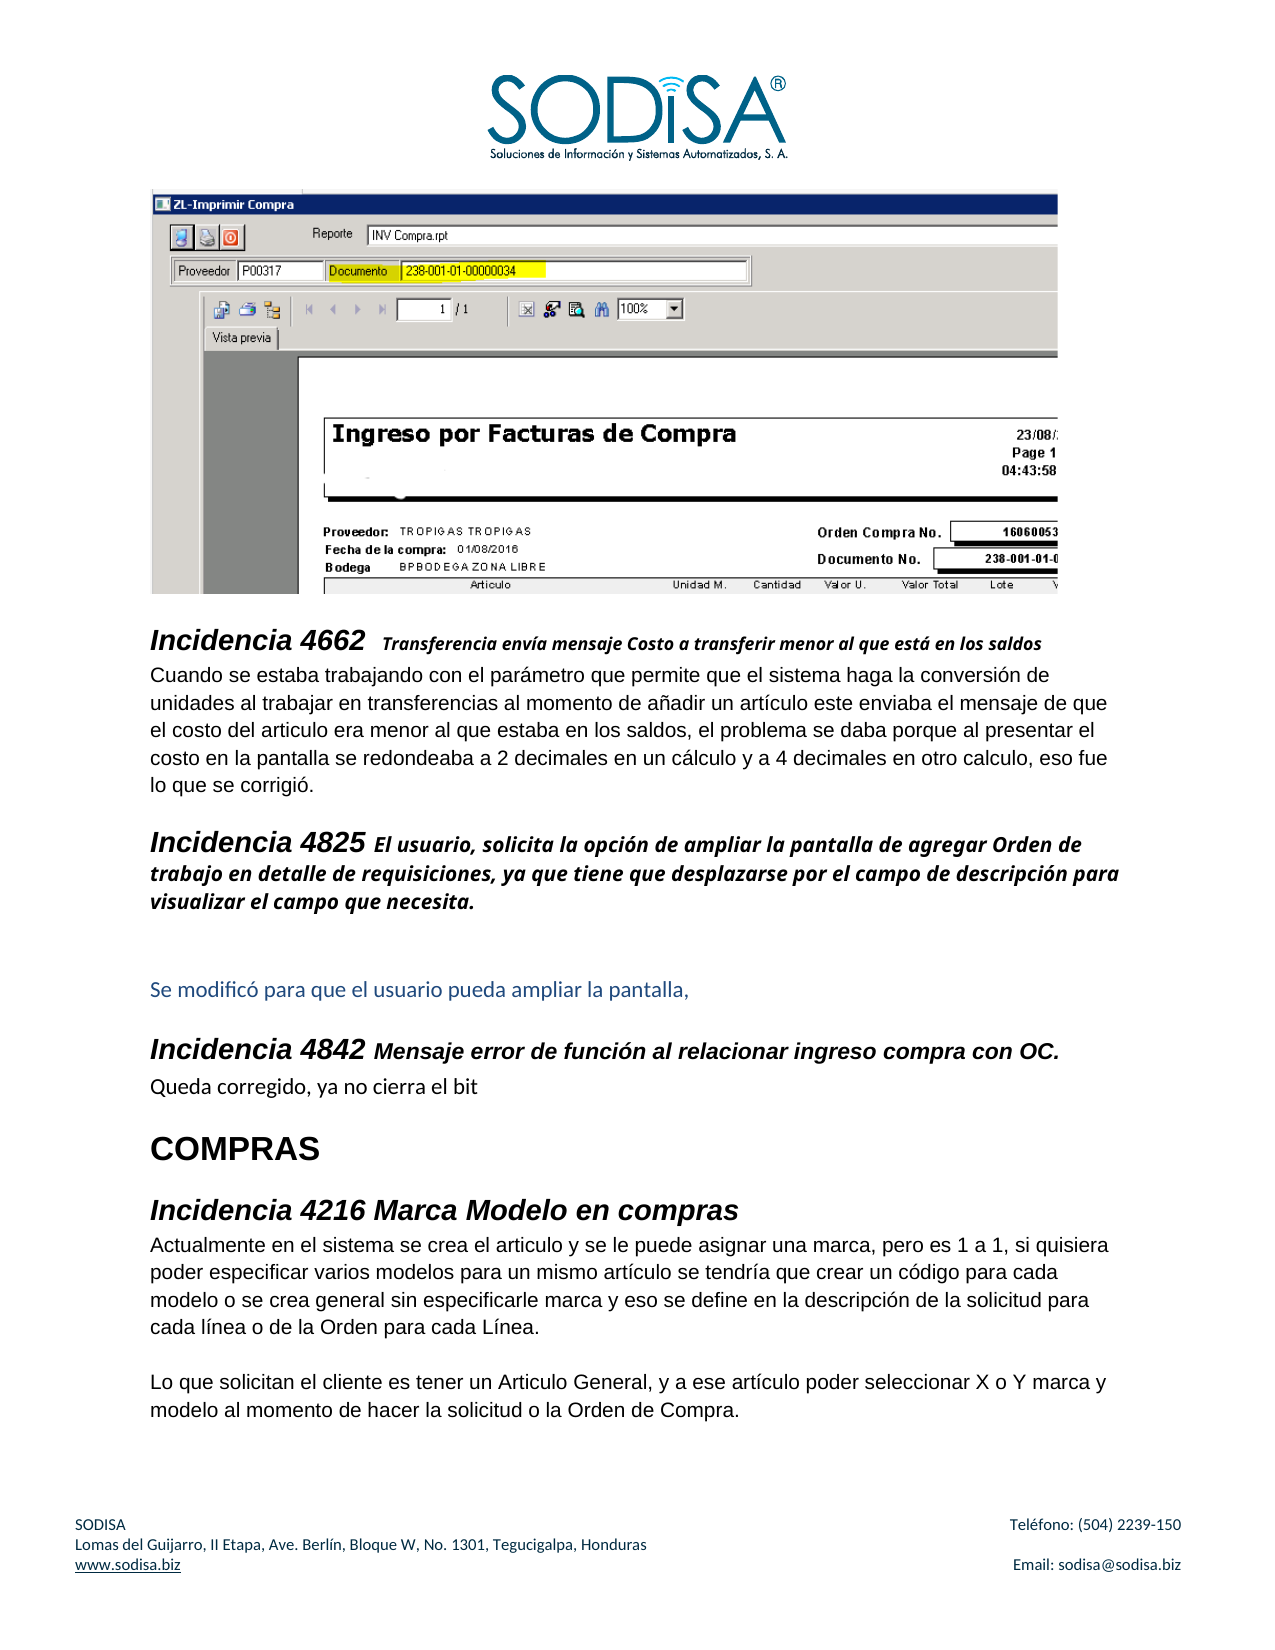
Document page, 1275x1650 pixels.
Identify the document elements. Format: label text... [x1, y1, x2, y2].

subtitle Incidencia 4662 Transferencia envía mensaje Costo a transferir menor al que está en los saldos [150, 623, 1125, 657]
subtitle COMPRAS [150, 1129, 1125, 1168]
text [150, 1232, 1125, 1421]
text Cuando se estaba trabajando con el parámetro que permite que el sistema haga la conversión de unidades al trabajar en transferencias al momento de añadir un artículo este enviaba el mensaje de que el costo del articulo era menor al que estaba en los saldos, el problema se daba porque al presentar el costo en la pantalla se redondeaba a 2 decimales en un cálculo y a 4 decimales en otro calculo, eso fue lo que se corrigió. [150, 663, 1125, 797]
subtitle Incidencia 4842 Mensaje error de función al relacionar ingreso compra con OC. [150, 1032, 1125, 1066]
text Queda corregido, ya no cierra el bit [150, 1072, 1125, 1100]
picture [150, 189, 1058, 594]
subtitle Incidencia 4825 El usuario, solicita la opción de ampliar la pantalla de agregar Orden de trabajo en detalle de requisiciones, ya que tiene que desplazarse por el campo de descripción para visualizar el campo que necesita. [150, 825, 1125, 916]
subtitle Incidencia 4216 Marca Modelo en compras [150, 1193, 1125, 1226]
text Se modificó para que el usuario pueda ampliar la pantalla, [150, 975, 1125, 1003]
